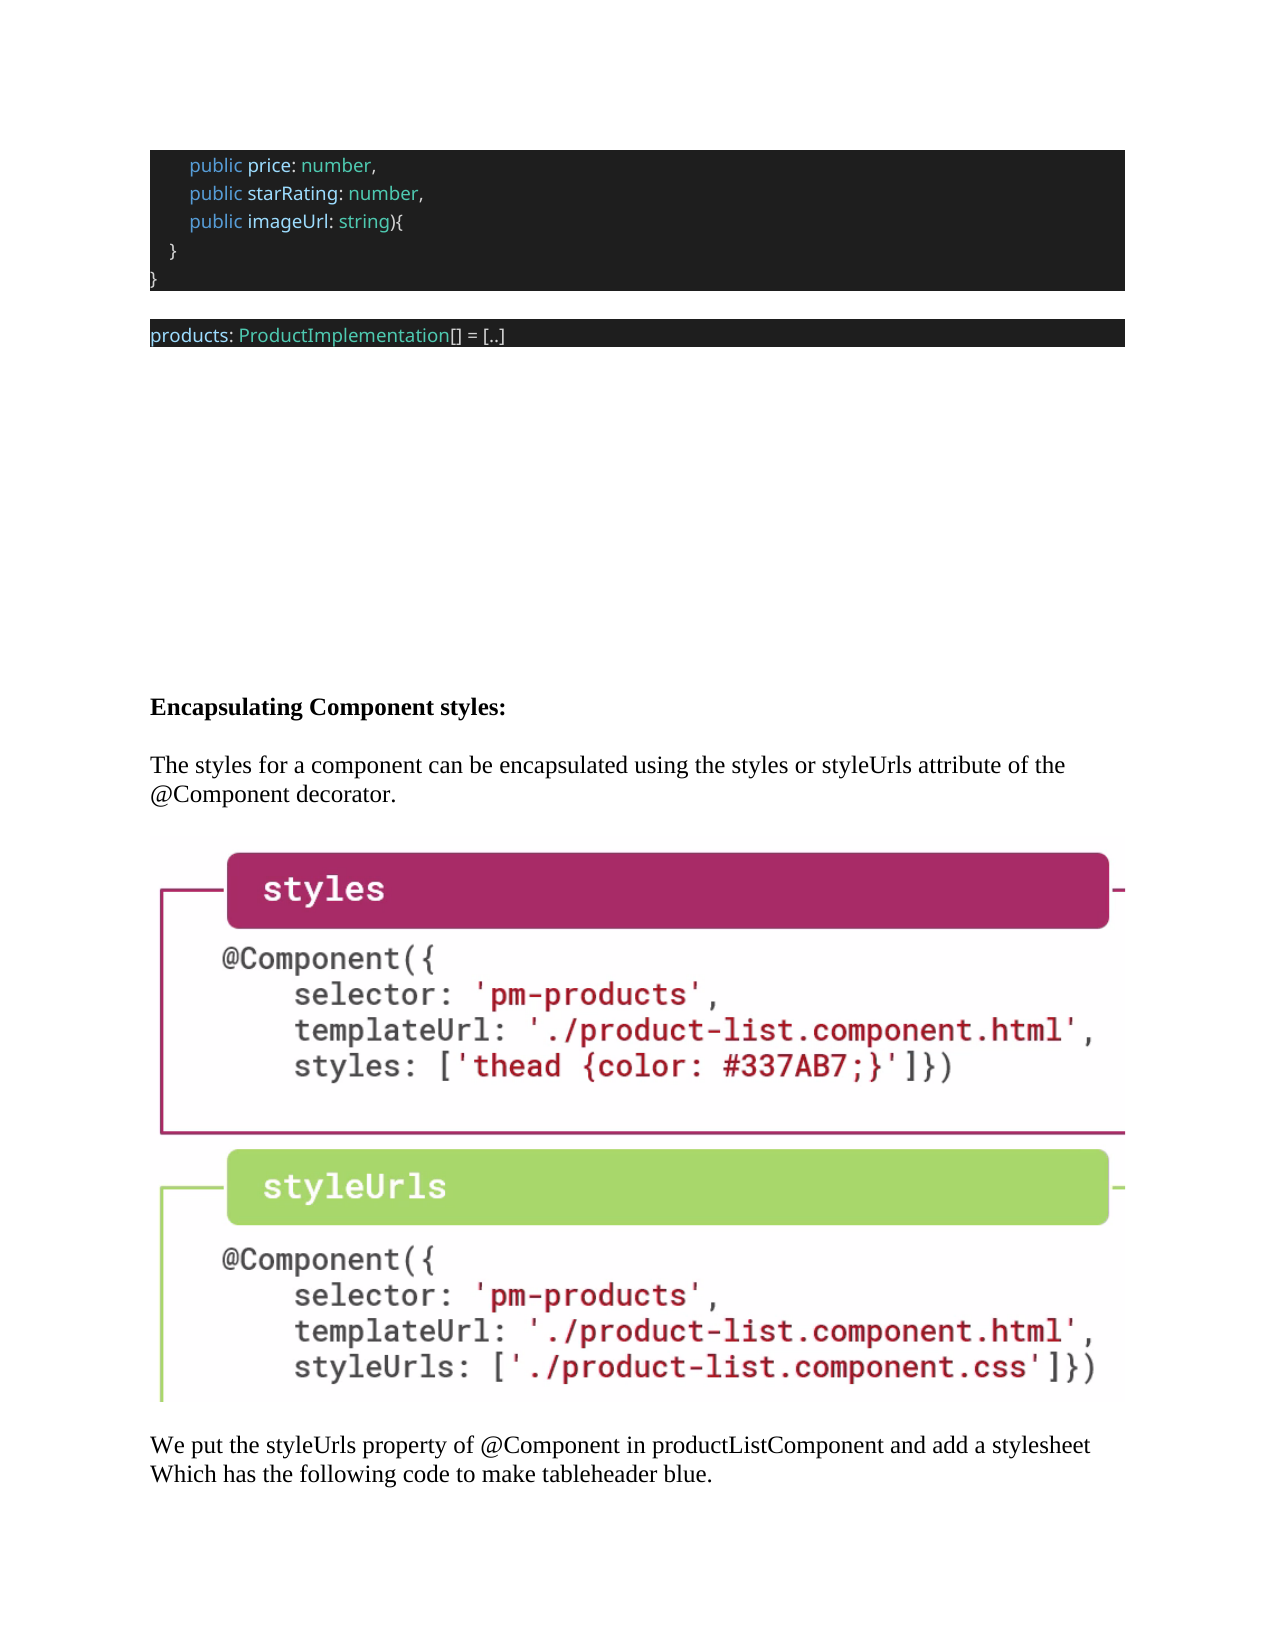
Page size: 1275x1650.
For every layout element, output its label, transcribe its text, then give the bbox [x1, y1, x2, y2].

text public price: number, [150, 150, 1125, 178]
text Encapsulating Component styles: [150, 692, 1125, 721]
picture [150, 836, 1125, 1402]
text The styles for a component can be encapsulated using the styles or styleUrls attribute of the @Component decorator. [150, 750, 1125, 807]
text Which has the following code to make tableheader blue. [150, 1459, 1125, 1488]
text We put the styleUrls property of @Component in productListComponent and add a stylesheet [150, 1430, 1125, 1459]
text public starRating: number, [150, 178, 1125, 206]
text } [150, 234, 1125, 262]
text products: ProductImplementation[] = [..] [150, 319, 1125, 347]
text } [150, 262, 1125, 291]
text public imageUrl: string){ [150, 206, 1125, 234]
